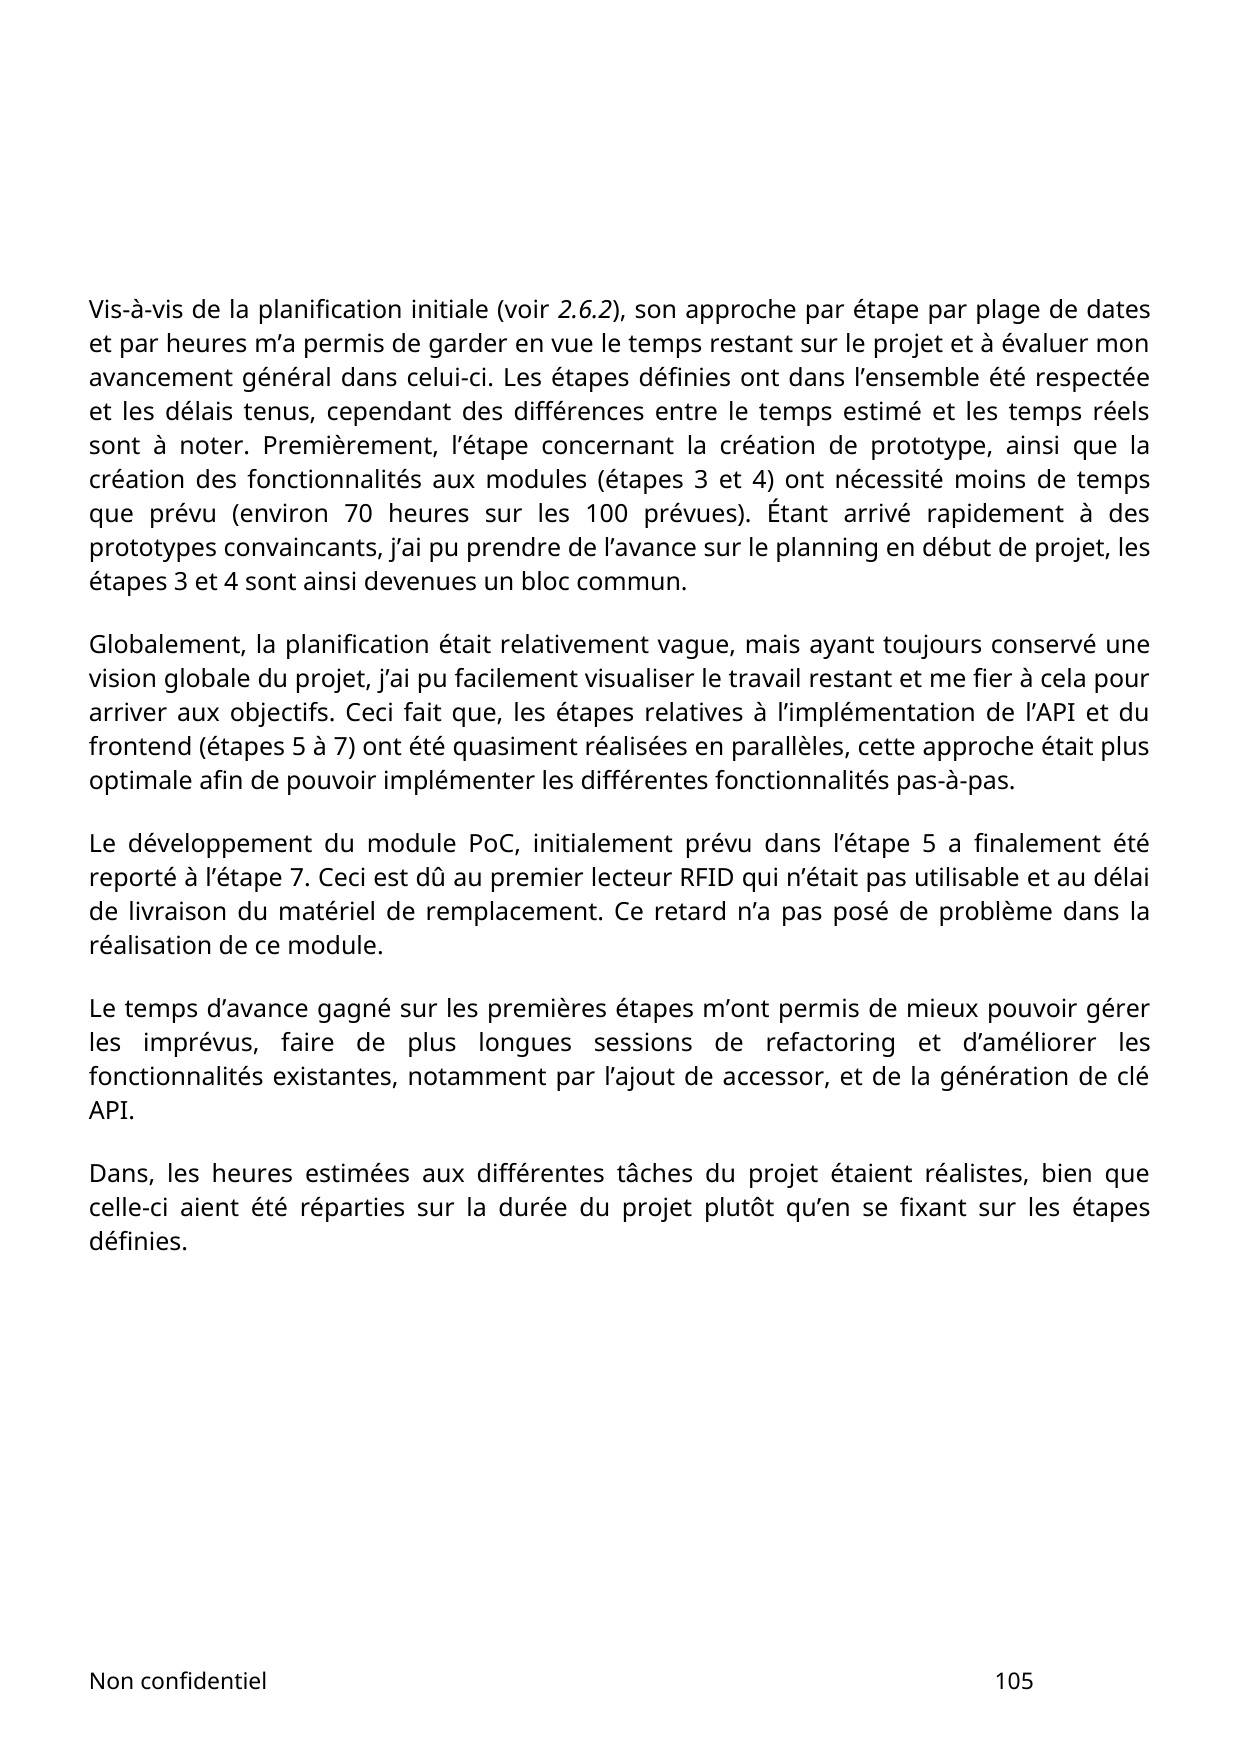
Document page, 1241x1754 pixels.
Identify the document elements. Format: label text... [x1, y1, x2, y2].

text Dans, les heures estimées aux différentes tâches du projet étaient réalistes, bien que celle-ci aient été réparties sur la durée du projet plutôt qu’en se fixant sur les étapes définies. [89, 1156, 1152, 1258]
text Globalement, la planification était relativement vague, mais ayant toujours conservé une vision globale du projet, j’ai pu facilement visualiser le travail restant et me fier à cela pour arriver aux objectifs. Ceci fait que, les étapes relatives à l’implémentation de l’API et du frontend (étapes 5 à 7) ont été quasiment réalisées en parallèles, cette approche était plus optimale afin de pouvoir implémenter les différentes fonctionnalités pas-à-pas. [89, 627, 1152, 797]
text Vis-à-vis de la planification initiale (voir 2.6.2), son approche par étape par plage de dates et par heures m’a permis de garder en vue le temps restant sur le projet et à évaluer mon avancement général dans celui-ci. Les étapes définies ont dans l’ensemble été respectée et les délais tenus, cependant des différences entre le temps estimé et les temps réels sont à noter. Premièrement, l’étape concernant la création de prototype, ainsi que la création des fonctionnalités aux modules (étapes 3 et 4) ont nécessité moins de temps que prévu (environ 70 heures sur les 100 prévues). Étant arrivé rapidement à des prototypes convaincants, j’ai pu prendre de l’avance sur le planning en début de projet, les étapes 3 et 4 sont ainsi devenues un bloc commun. [89, 291, 1152, 598]
text Le temps d’avance gagné sur les premières étapes m’ont permis de mieux pouvoir gérer les imprévus, faire de plus longues sessions de refactoring et d’améliorer les fonctionnalités existantes, notamment par l’ajout de accessor, et de la génération de clé API. [89, 991, 1152, 1127]
text Le développement du module PoC, initialement prévu dans l’étape 5 a finalement été reporté à l’étape 7. Ceci est dû au premier lecteur RFID qui n’était pas utilisable et au délai de livraison du matériel de remplacement. Ce retard n’a pas posé de problème dans la réalisation de ce module. [89, 826, 1152, 962]
